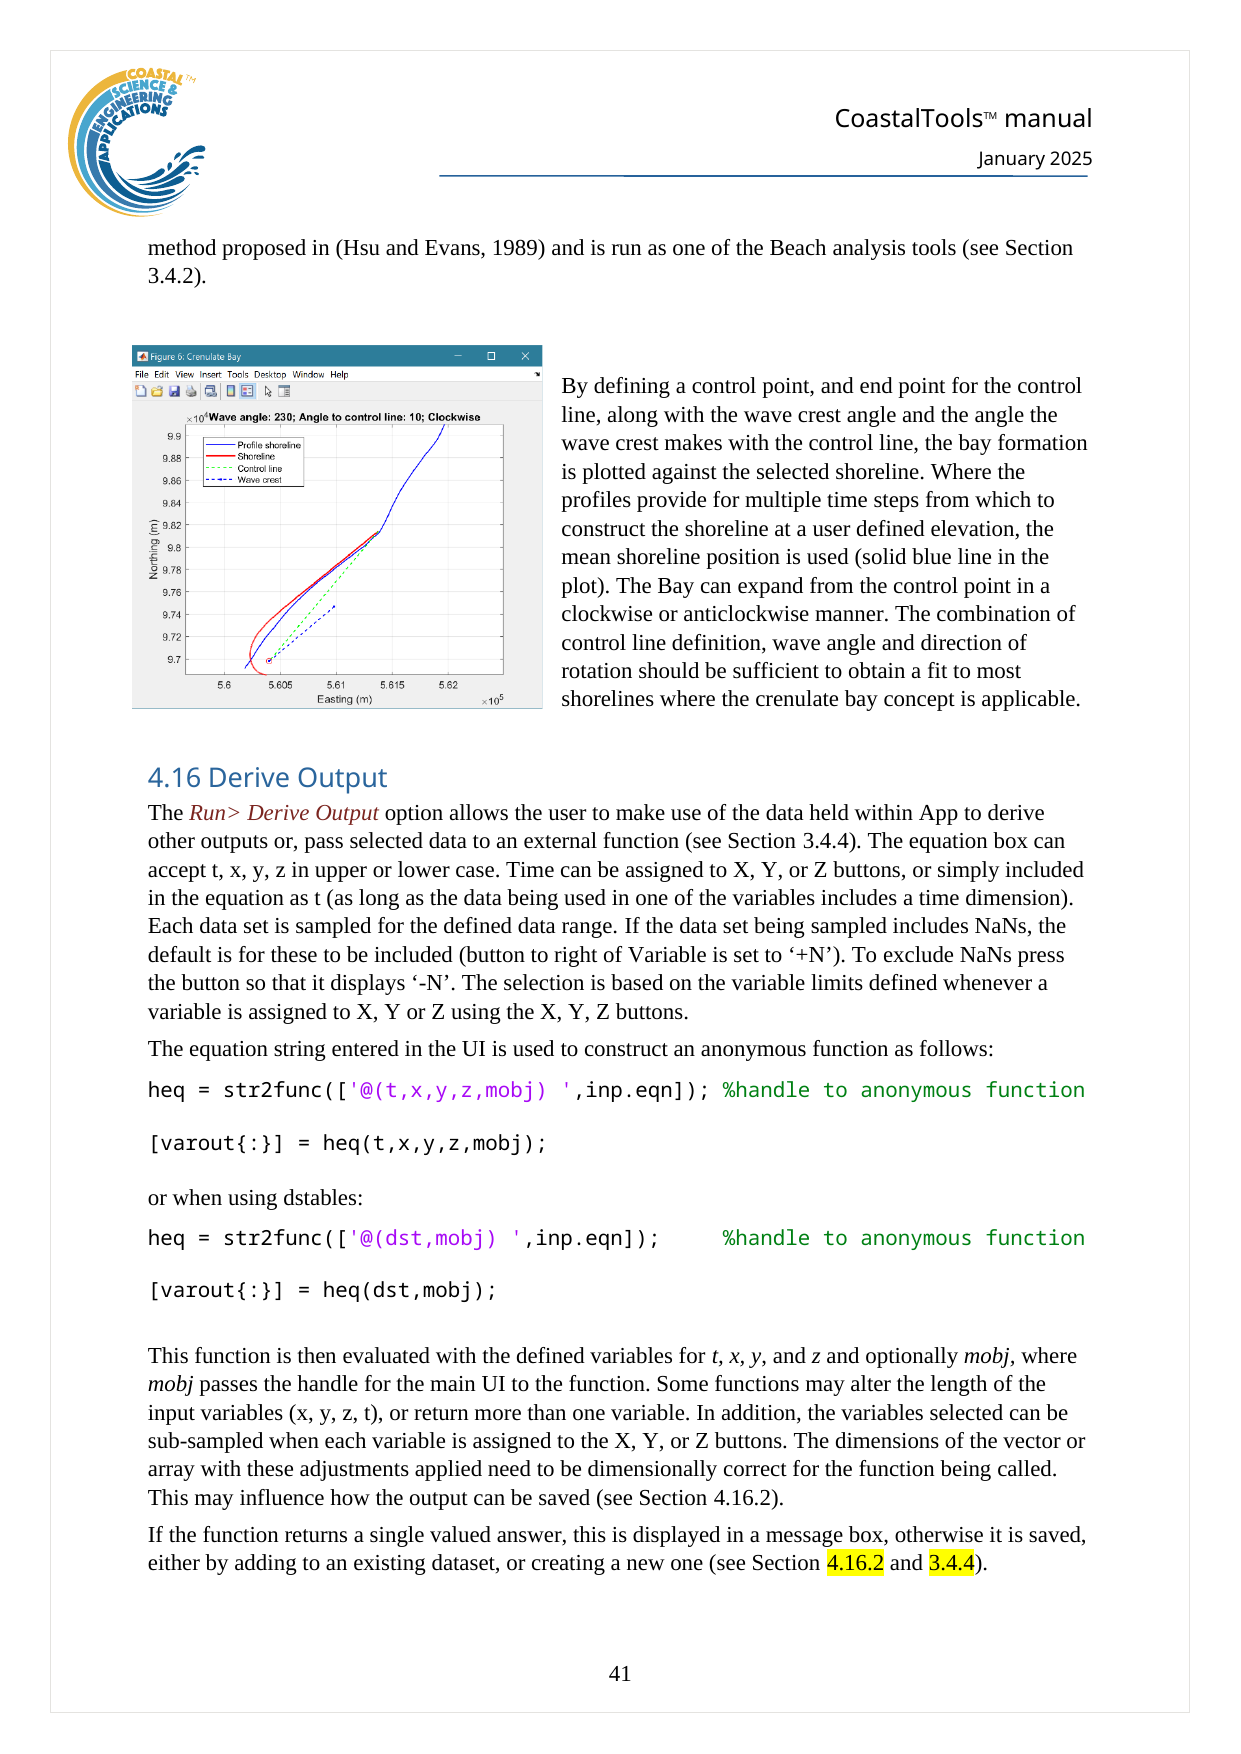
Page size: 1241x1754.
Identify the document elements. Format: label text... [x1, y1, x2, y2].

text [varout{:}] = heq(dst,mobj); [148, 1275, 1093, 1304]
text This function is then evaluated with the defined variables for t, x, y, and z and optionally mobj, where mobj passes the handle for the main UI to the function. Some functions may alter the length of the input variables (x, y, z, t), or return more than one variable. In addition, the variables selected can be sub-sampled when each variable is assigned to the X, Y, or Z buttons. The dimensions of the vector or array with these adjustments applied need to be dimensionally correct for the function being called. This may influence how the output can be saved (see Section 4.16.2). [148, 1342, 1093, 1510]
text heq = str2func(['@(t,x,y,z,mobj) ',inp.eqn]); %handle to anonymous function [148, 1076, 1093, 1104]
subtitle Derive Output [148, 759, 1093, 796]
text [varout{:}] = heq(t,x,y,z,mobj); [148, 1128, 1093, 1156]
picture [132, 345, 543, 709]
text If the function returns a single valued answer, this is displayed in a message box, otherwise it is saved, either by adding to an existing dataset, or creating a new one (see Section 4.16.2 and 3.4.4). [148, 1521, 1093, 1576]
text The equation string entered in the UI is used to construct an anonymous function as follows: [148, 1034, 1093, 1061]
text heq = str2func(['@(dst,mobj) ',inp.eqn]); %handle to anonymous function [148, 1223, 1093, 1252]
text The Run> Derive Output option allows the user to make use of the data held within App to derive other outputs or, pass selected data to an external function (see Section 3.4.4). The equation box can accept t, x, y, z in upper or lower case. Time can be assigned to X, Y, or Z buttons, or simply included in the equation as t (as long as the data being used in one of the variables includes a time dimension). Each data set is sampled for the defined data range. If the data set being sampled includes NaNs, the default is for these to be included (button to right of Variable is set to ‘+N’). To exclude NaNs press the button so that it displays ‘-N’. The selection is based on the variable limits defined whenever a variable is assigned to X, Y or Z using the X, Y, Z buttons. [148, 799, 1093, 1024]
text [148, 234, 1093, 289]
text or when using dstables: [148, 1184, 1093, 1211]
